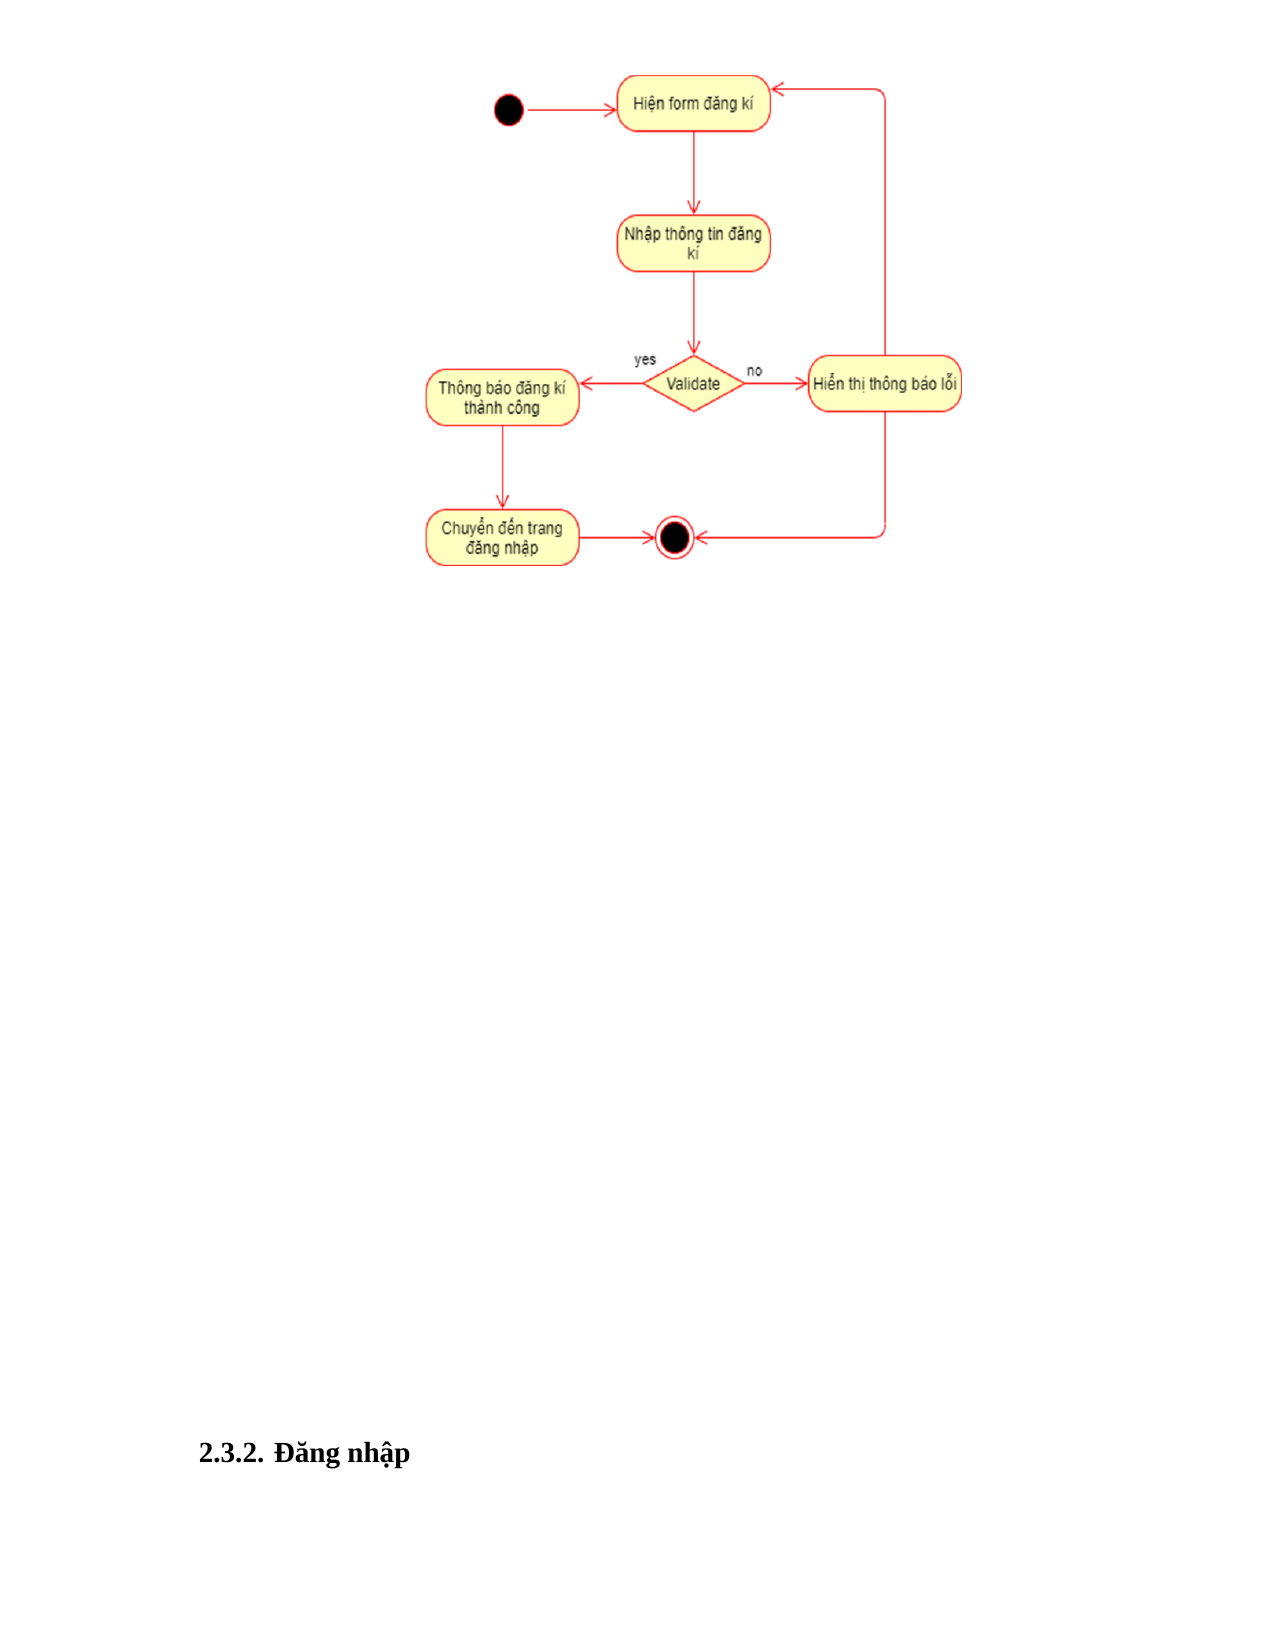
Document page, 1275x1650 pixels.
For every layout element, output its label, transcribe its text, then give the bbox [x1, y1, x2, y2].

list Đăng nhập [198, 1435, 1114, 1469]
picture [425, 75, 962, 566]
